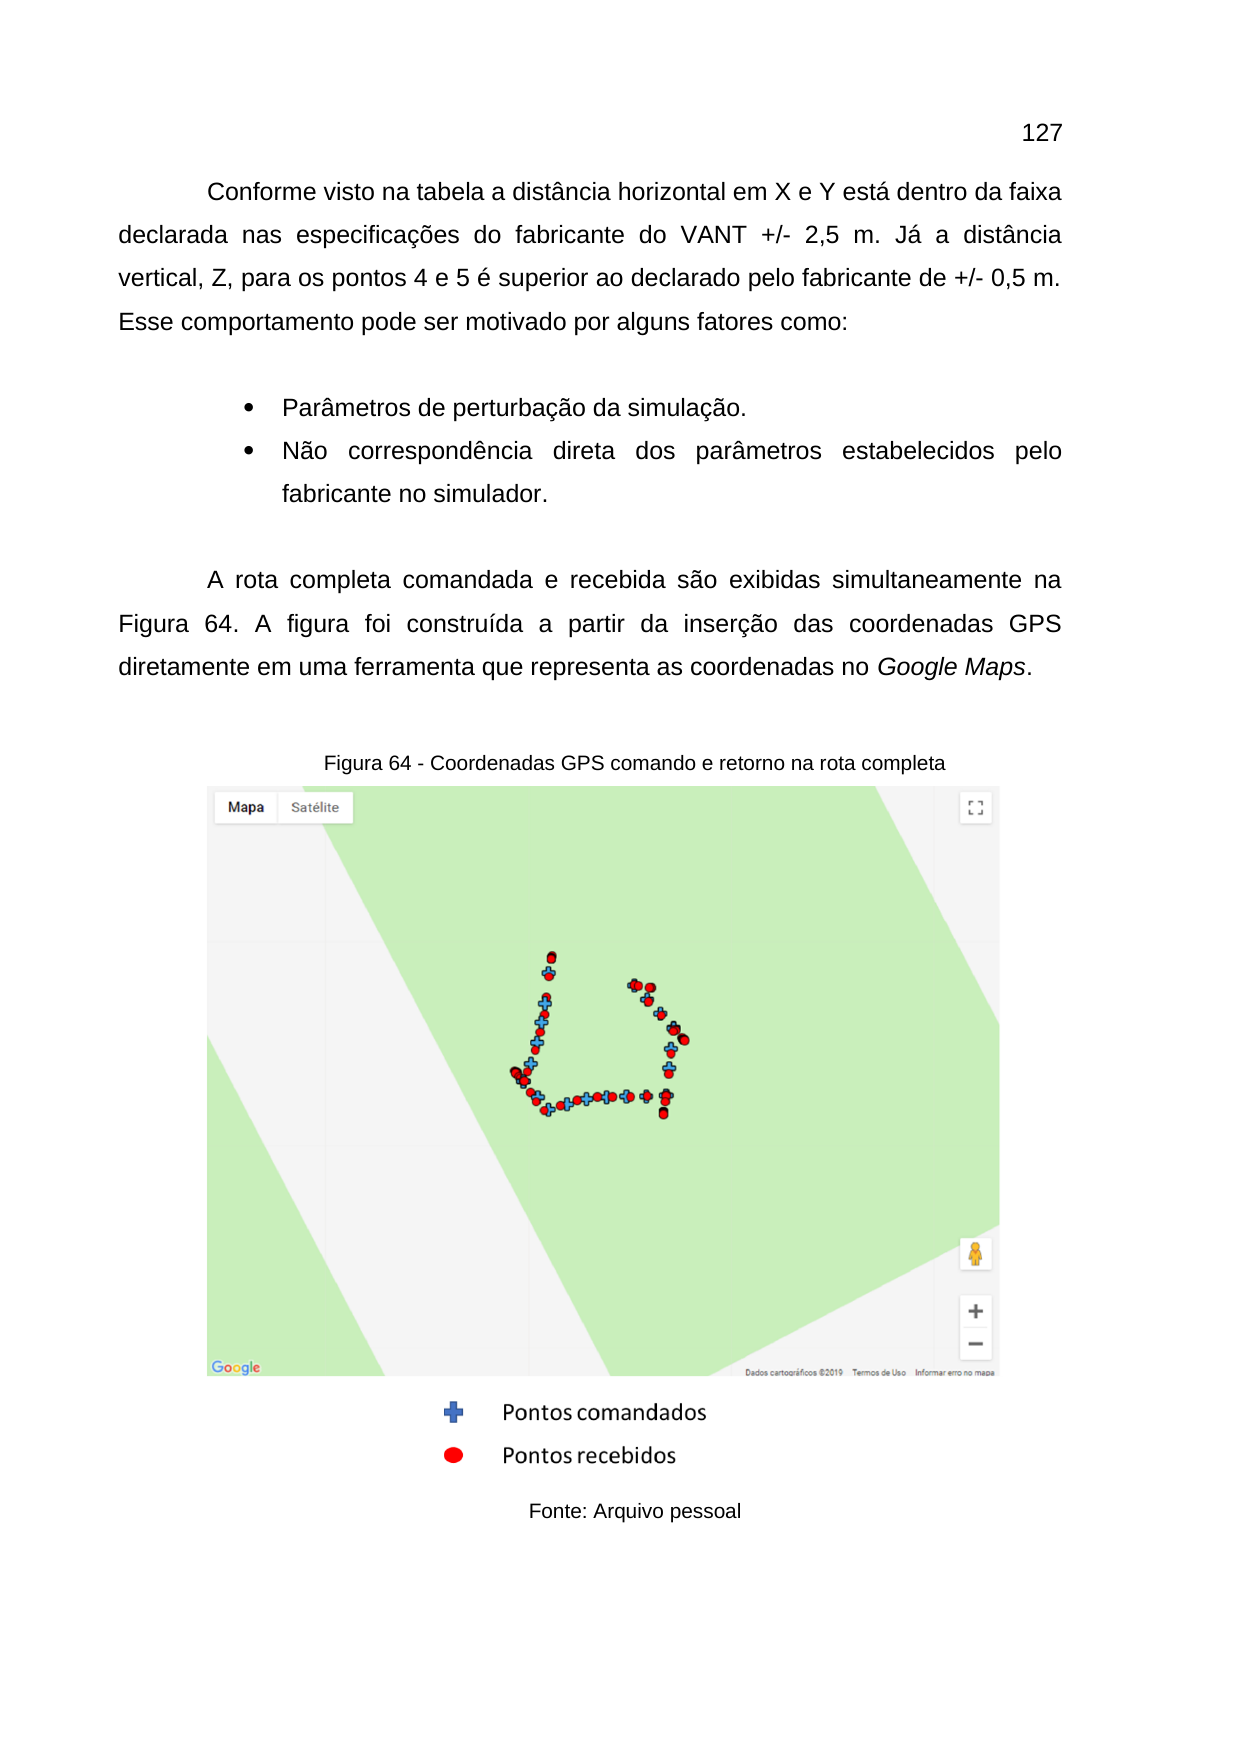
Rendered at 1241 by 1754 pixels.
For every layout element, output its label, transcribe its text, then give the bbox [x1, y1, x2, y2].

picture [206, 786, 1003, 1485]
text Figura 64 - Coordenadas GPS comando e retorno na rota completa [118, 751, 1063, 774]
text Conforme visto na tabela a distância horizontal em X e Y está dentro da faixa declarada nas especificações do fabricante do VANT +/- 2,5 m. Já a distância vertical, Z, para os pontos 4 e 5 é superior ao declarado pelo fabricante de +/- 0,5 m. Esse comportamento pode ser motivado por alguns fatores como: [118, 177, 1063, 335]
list Não correspondência direta dos parâmetros estabelecidos pelo fabricante no simulador. [244, 436, 1063, 508]
text A rota completa comandada e recebida são exibidas simultaneamente na Figura 64. A figura foi construída a partir da inserção das coordenadas GPS diretamente em uma ferramenta que representa as coordenadas no Google Maps. [118, 566, 1063, 681]
text Fonte: Arquivo pessoal [118, 1498, 1063, 1522]
list Parâmetros de perturbação da simulação. [244, 393, 1063, 422]
